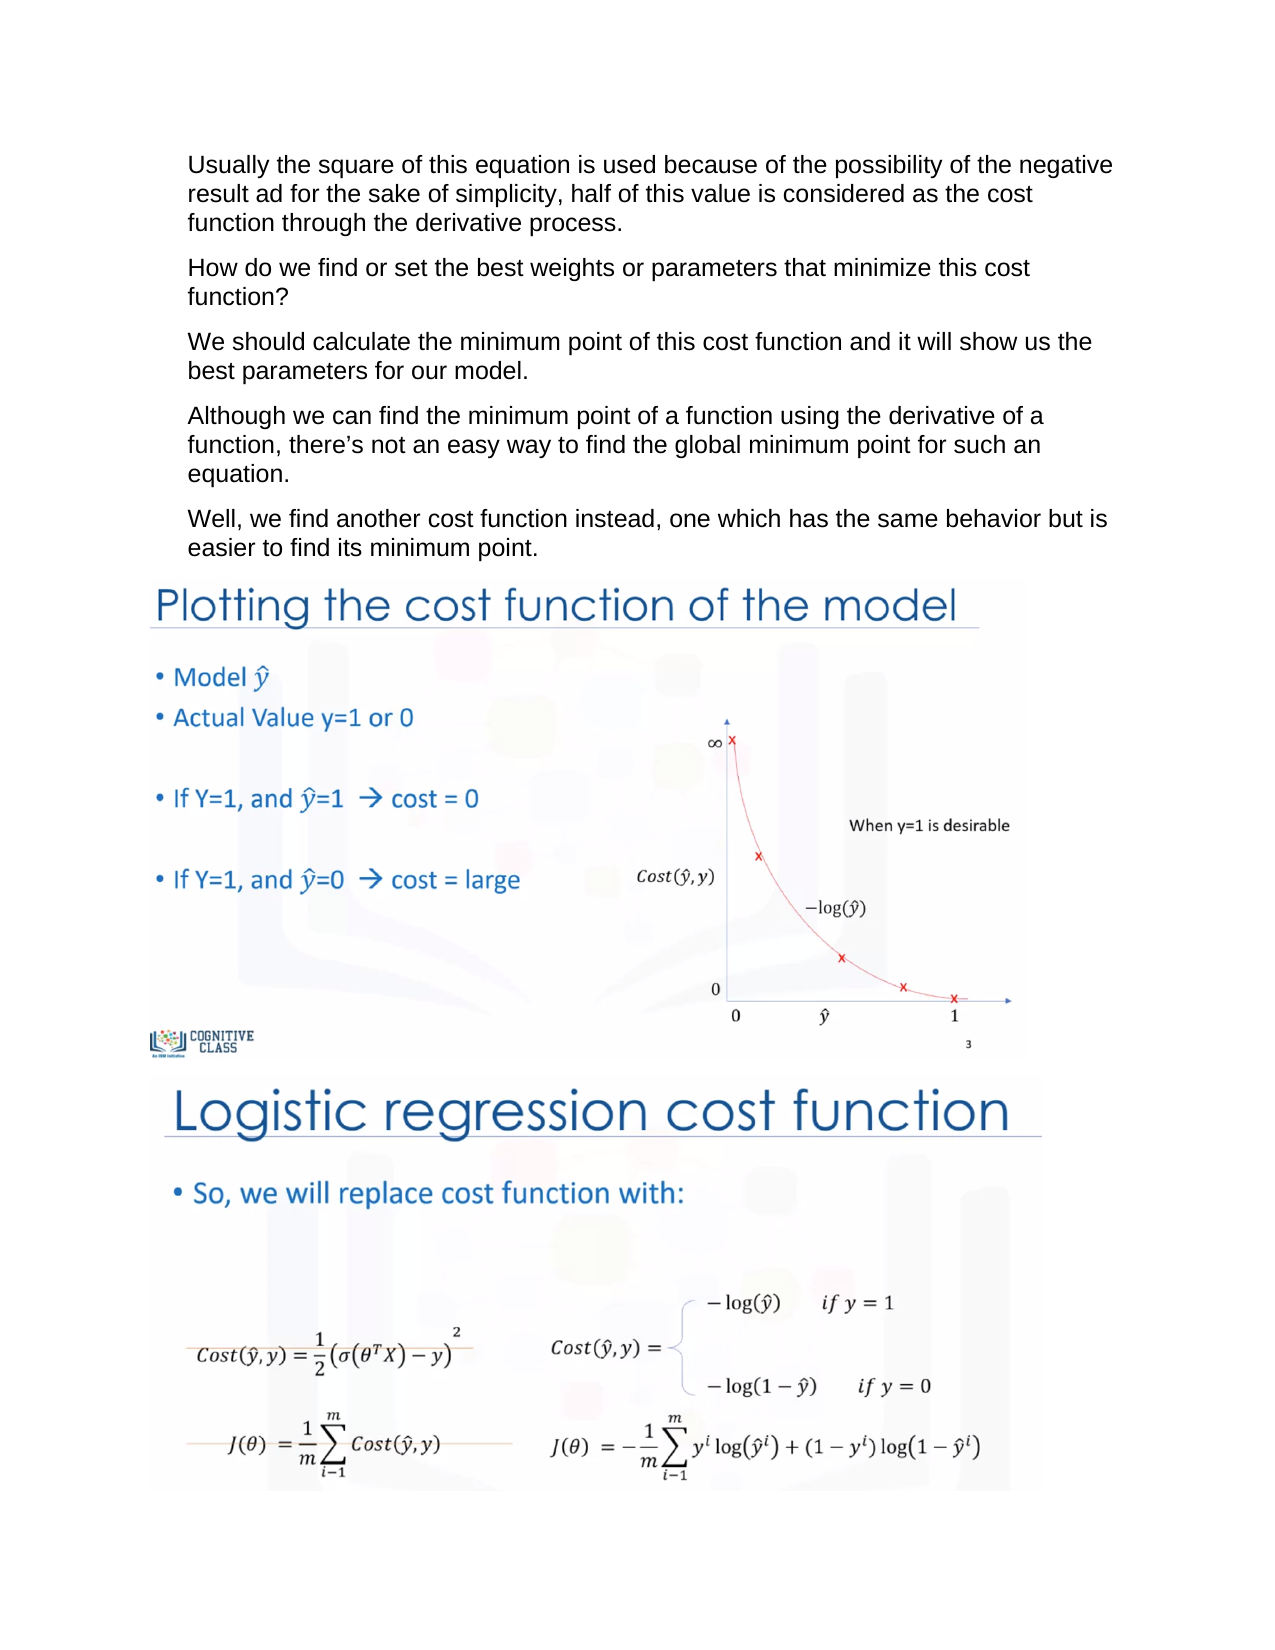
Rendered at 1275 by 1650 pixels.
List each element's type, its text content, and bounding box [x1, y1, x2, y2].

picture [150, 1075, 1042, 1491]
text Although we can find the minimum point of a function using the derivative of a function, there’s not an easy way to find the global minimum point for such an equation. [187, 401, 1125, 487]
text We should calculate the minimum point of this cost function and it will show us the best parameters for our model. [187, 327, 1125, 384]
picture [150, 578, 1026, 1060]
text Usually the square of this equation is used because of the possibility of the negative result ad for the sake of simplicity, half of this value is considered as the cost function through the derivative process. [187, 150, 1125, 236]
text How do we find or set the best weights or parameters that minimize this cost function? [187, 253, 1125, 310]
text Well, we find another cost function instead, one which has the same behavior but is easier to find its minimum point. [187, 504, 1125, 562]
